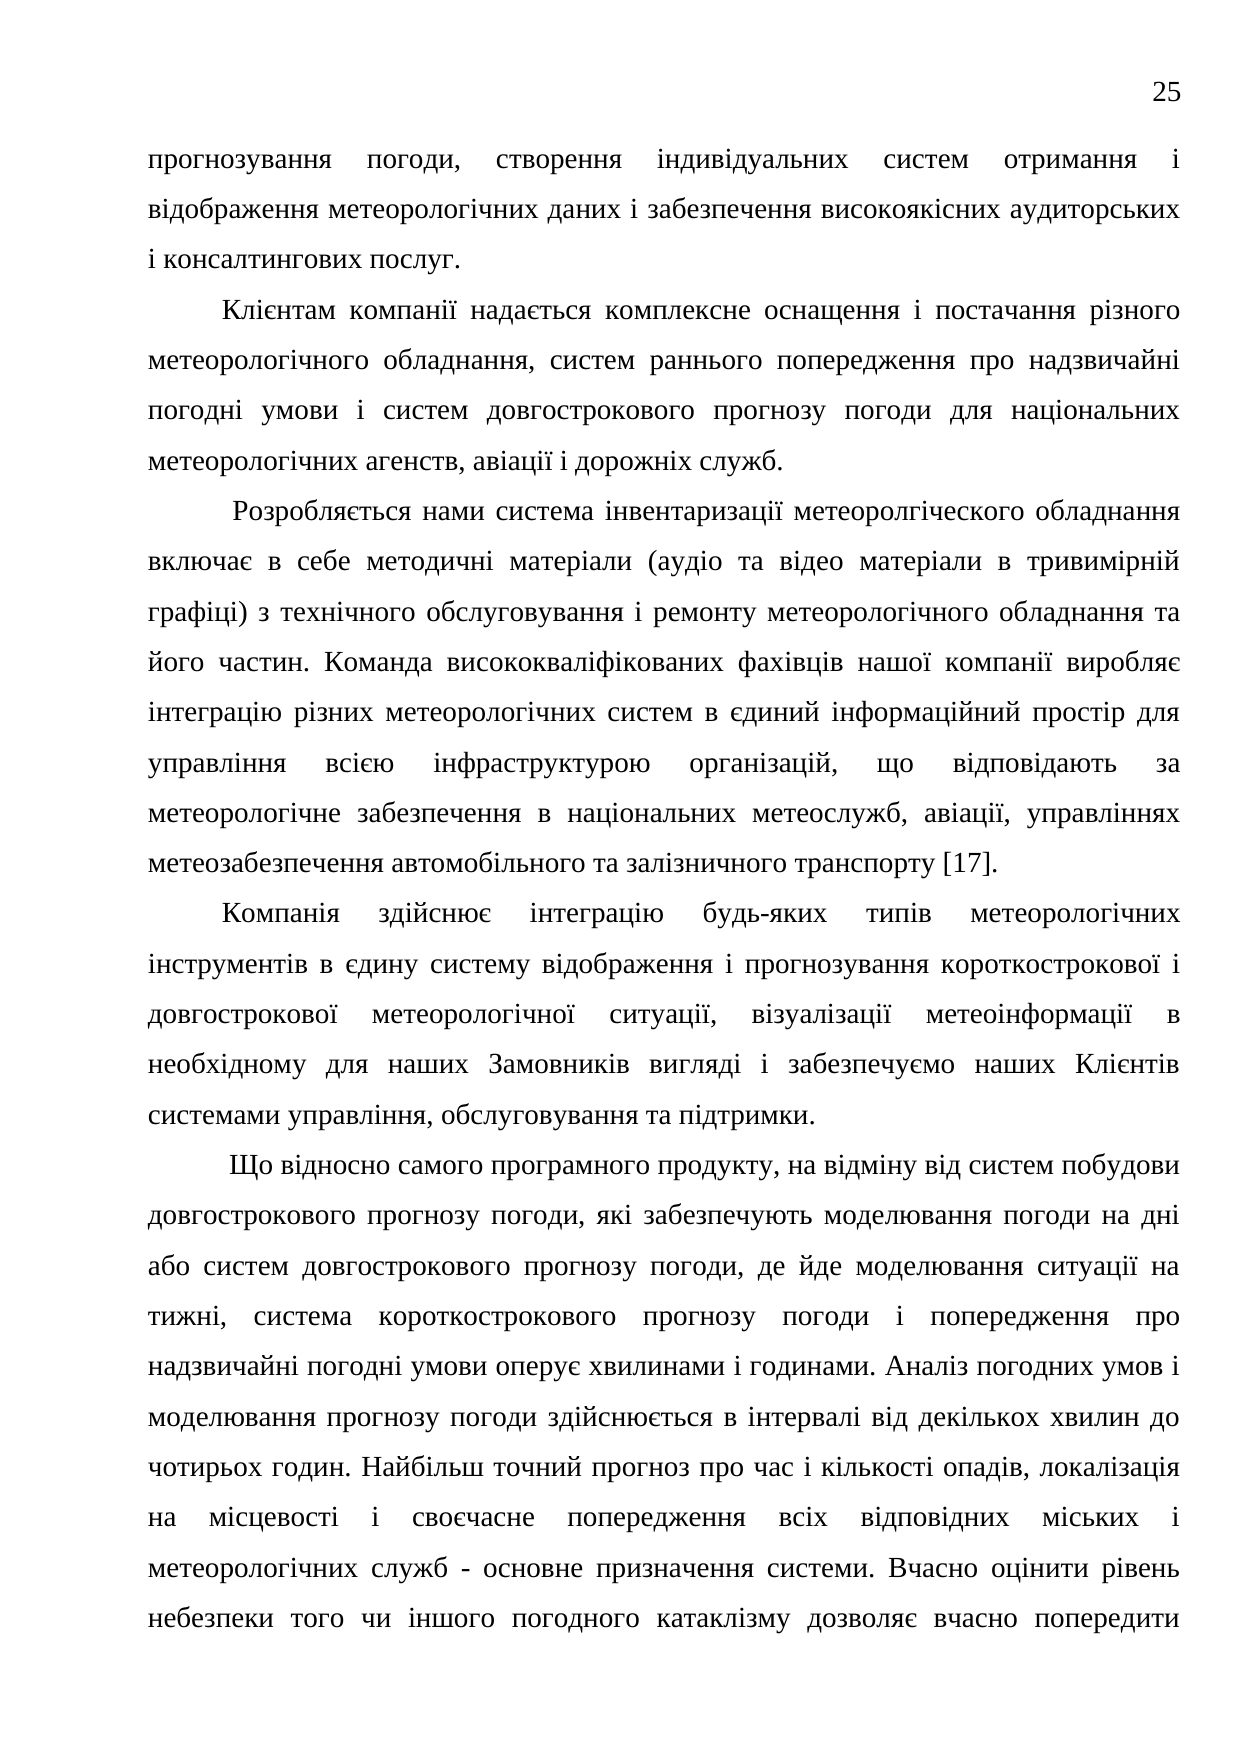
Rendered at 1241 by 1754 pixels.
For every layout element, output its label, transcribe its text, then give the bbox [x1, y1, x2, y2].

text Клієнтам компанії надається комплексне оснащення і постачання різного метеорологічного обладнання, систем раннього попередження про надзвичайні погодні умови і систем довгострокового прогнозу погоди для національних метеорологічних агенств, авіації і дорожніх служб. [148, 292, 1181, 476]
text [148, 1147, 1181, 1633]
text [148, 141, 1181, 275]
text Розробляється нами система інвентаризації метеоролгіческого обладнання включає в себе методичні матеріали (аудіо та відео матеріали в тривимірній графіці) з технічного обслуговування і ремонту метеорологічного обладнання та його частин. Команда висококваліфікованих фахівців нашої компанії виробляє інтеграцію різних метеорологічних систем в єдиний інформаційний простір для управління всією інфраструктурою організацій, що відповідають за метеорологічне забезпечення в національних метеослужб, авіації, управліннях метеозабезпечення автомобільного та залізничного транспорту [17]. [148, 493, 1181, 879]
text Компанія здійснює інтеграцію будь-яких типів метеорологічних інструментів в єдину систему відображення і прогнозування короткострокової і довгострокової метеорологічної ситуації, візуалізації метеоінформації в необхідному для наших Замовників вигляді і забезпечуємо наших Клієнтів системами управління, обслуговування та підтримки. [148, 896, 1181, 1130]
